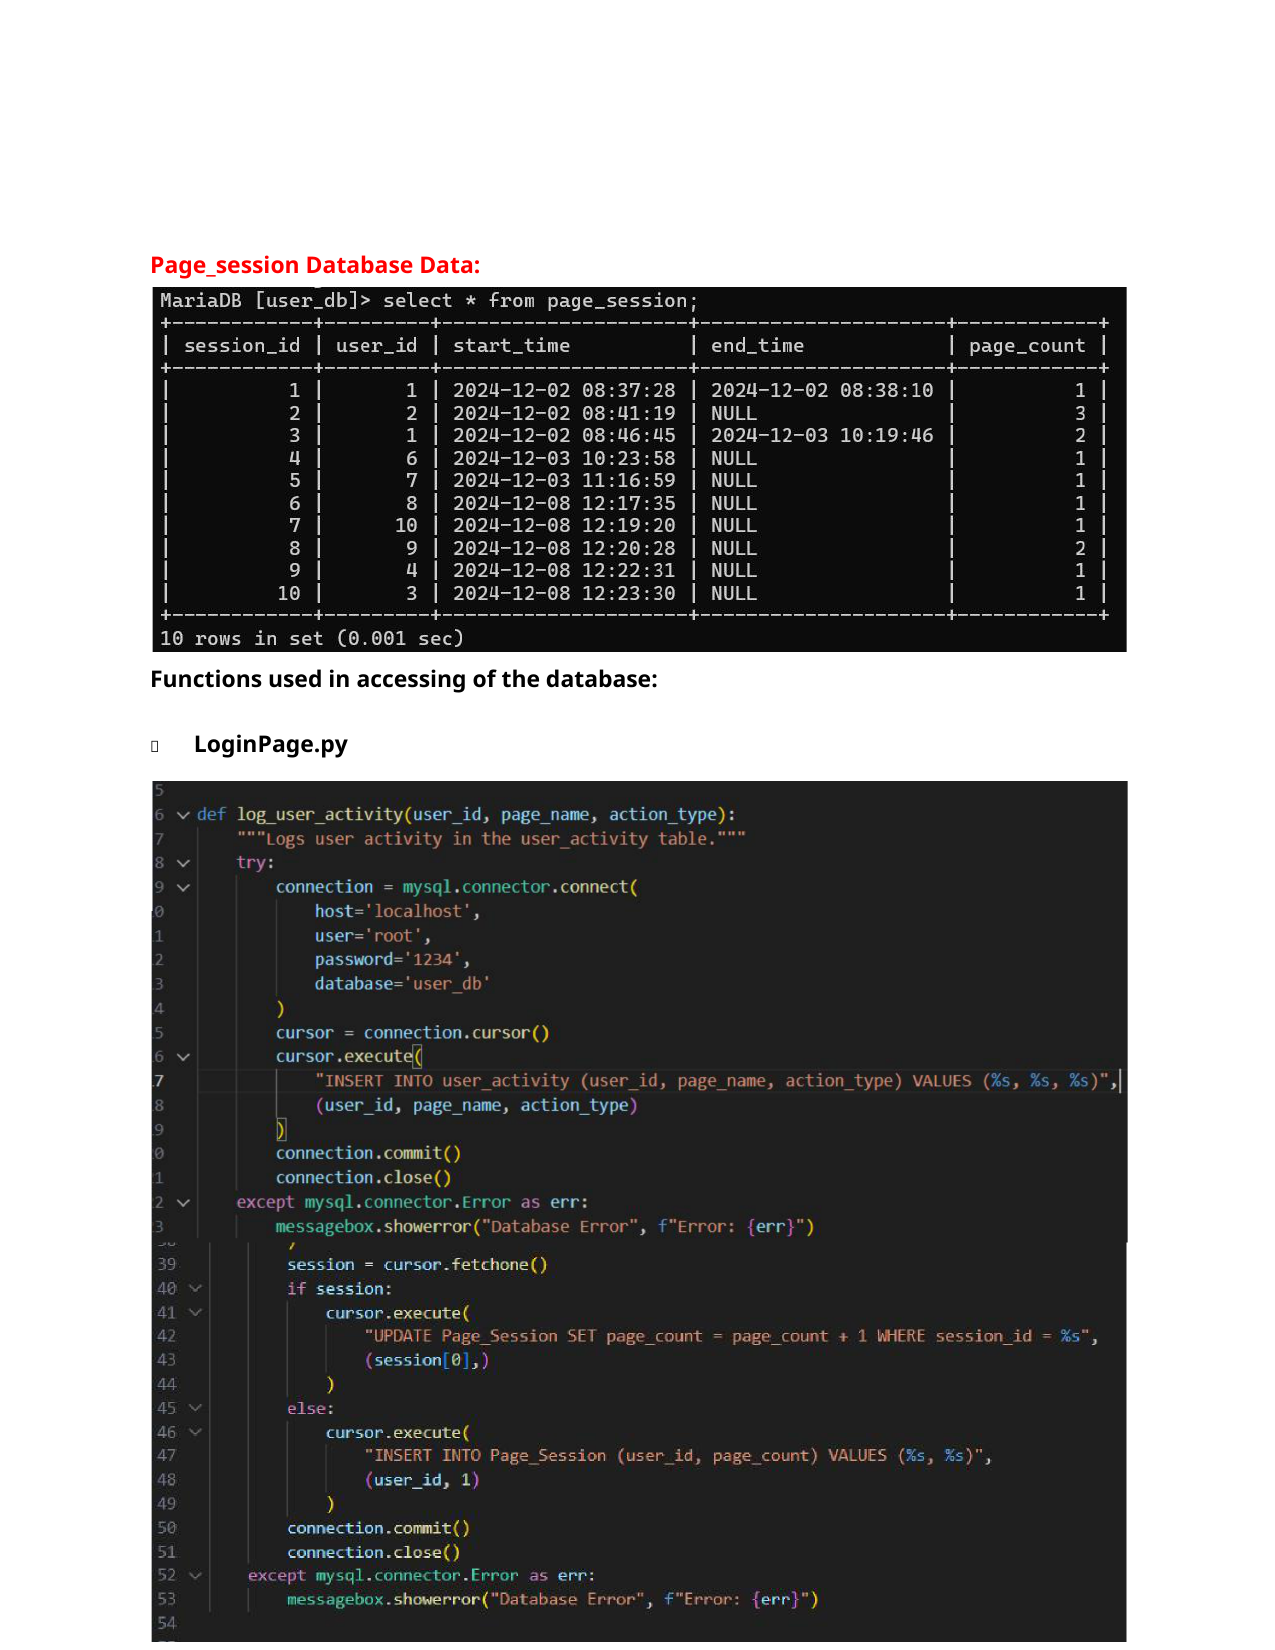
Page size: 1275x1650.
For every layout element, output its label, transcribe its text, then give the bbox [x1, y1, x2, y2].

text Page_session Database Data: [150, 253, 1129, 278]
text Functions used in accessing of the database: [150, 667, 1129, 693]
picture [152, 287, 1127, 652]
picture [151, 781, 1128, 1642]
text  LoginPage.py [150, 732, 1129, 758]
